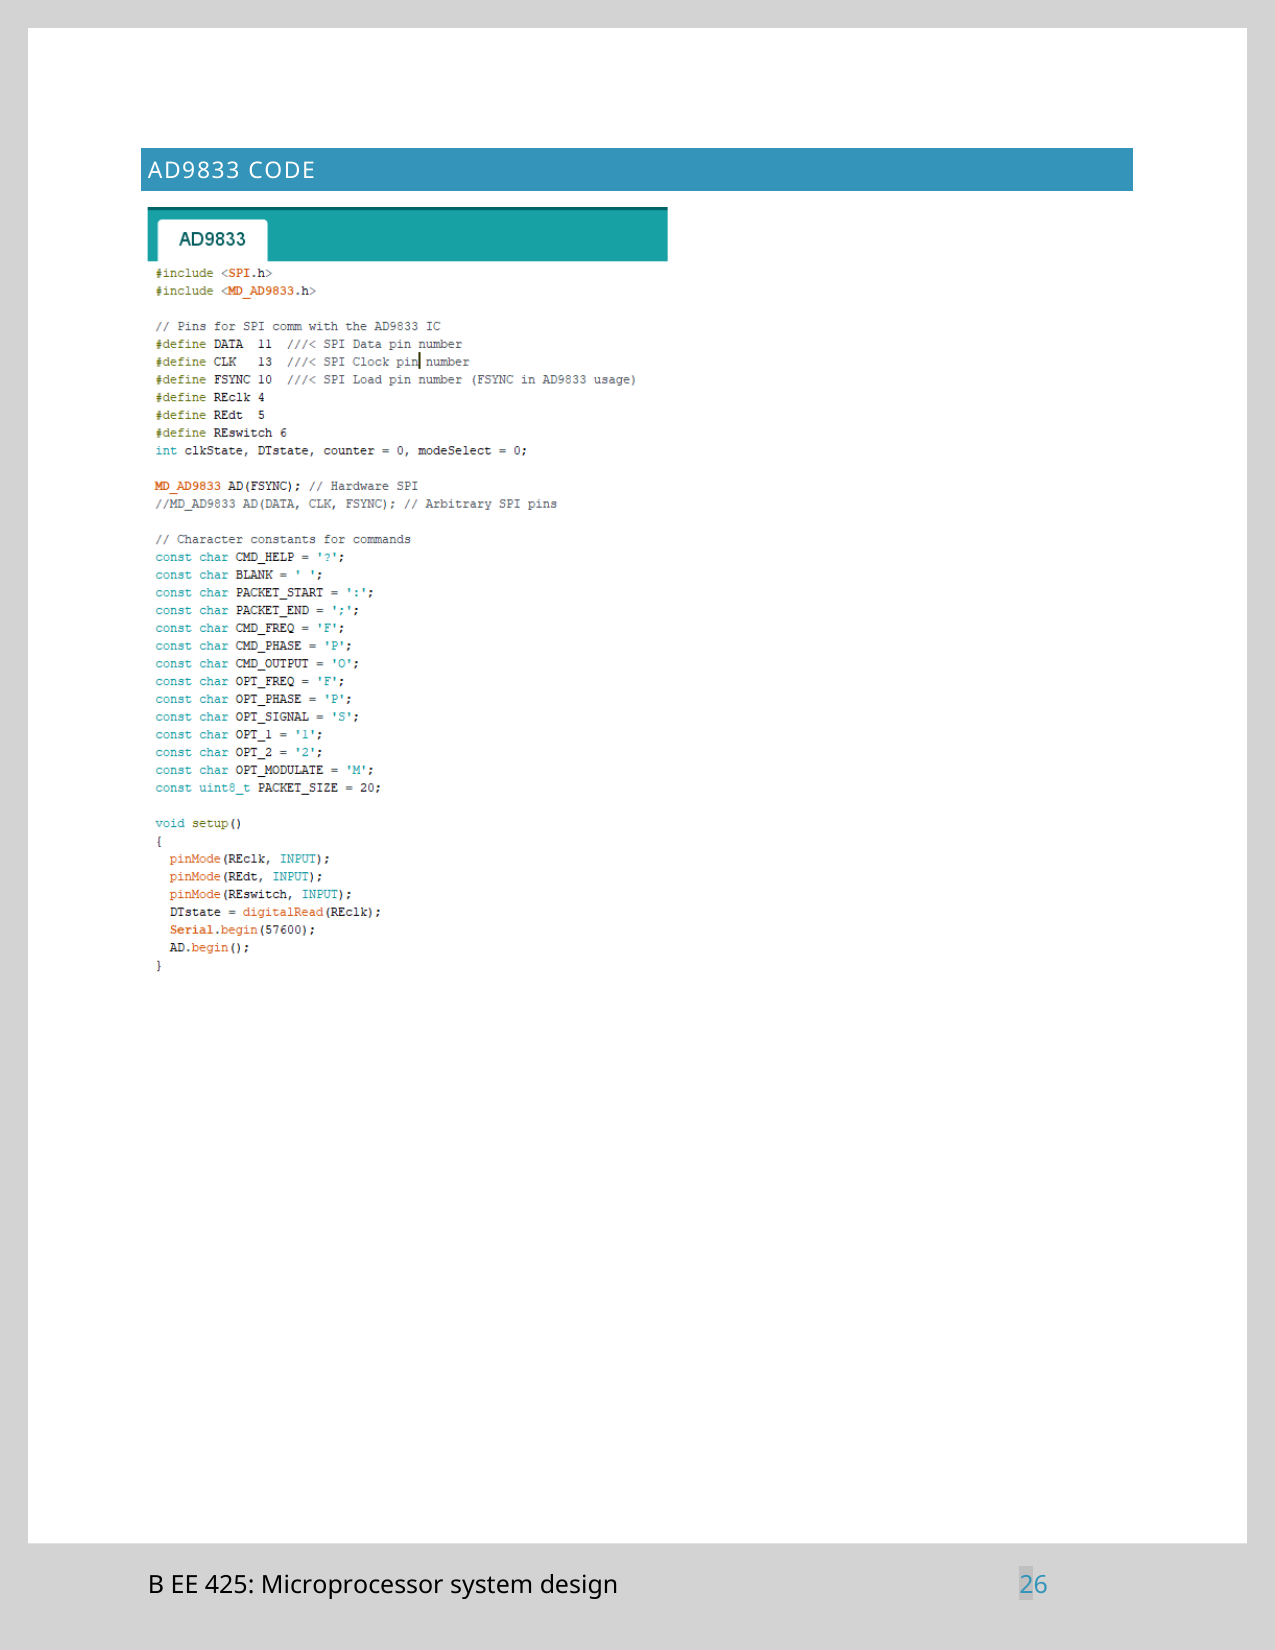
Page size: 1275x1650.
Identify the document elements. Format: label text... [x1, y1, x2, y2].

picture [147, 207, 668, 989]
subtitle AD9833 code [148, 154, 1127, 185]
